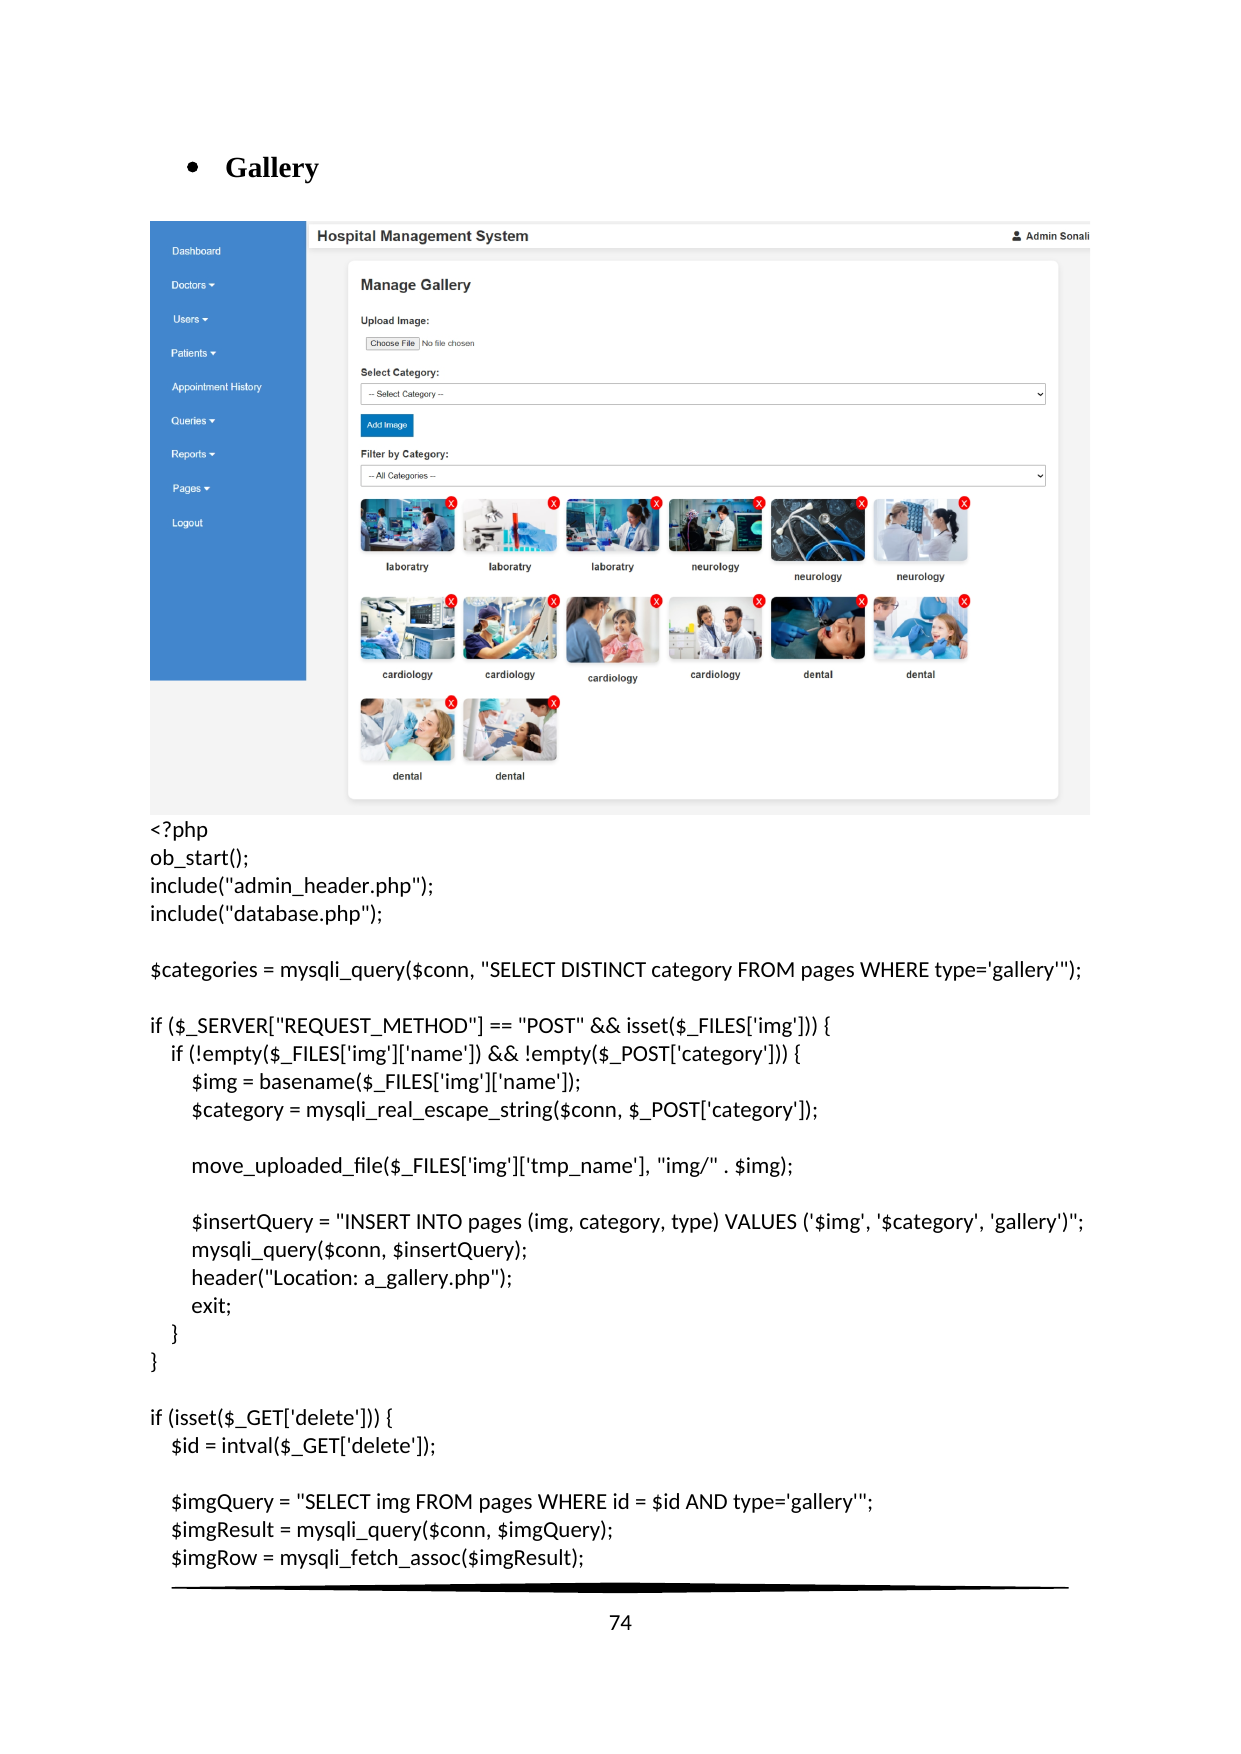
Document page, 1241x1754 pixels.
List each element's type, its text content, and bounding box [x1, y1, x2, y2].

text $insertQuery = "INSERT INTO pages (img, category, type) VALUES ('$img', '$category', 'gallery')"; [150, 1207, 1090, 1235]
text if ($_SERVER["REQUEST_METHOD"] == "POST" && isset($_FILES['img'])) { [150, 1011, 1090, 1039]
text $imgRow = mysqli_fetch_assoc($imgResult); [150, 1543, 1090, 1571]
text $imgQuery = "SELECT img FROM pages WHERE id = $id AND type='gallery'"; [150, 1487, 1090, 1515]
text ob_start(); [150, 843, 1090, 871]
text $imgResult = mysqli_query($conn, $imgQuery); [150, 1515, 1090, 1543]
text exit; [150, 1291, 1090, 1319]
text move_uploaded_file($_FILES['img']['tmp_name'], "img/" . $img); [150, 1151, 1090, 1179]
list Gallery [187, 150, 1090, 184]
text mysqli_query($conn, $insertQuery); [150, 1235, 1090, 1263]
text <?php [150, 815, 1090, 843]
text } [150, 1347, 1090, 1375]
text } [150, 1319, 1090, 1347]
text $id = intval($_GET['delete']); [150, 1431, 1090, 1459]
text $img = basename($_FILES['img']['name']); [150, 1067, 1090, 1095]
text if (!empty($_FILES['img']['name']) && !empty($_POST['category'])) { [150, 1039, 1090, 1067]
text if (isset($_GET['delete'])) { [150, 1403, 1090, 1431]
text header("Location: a_gallery.php"); [150, 1263, 1090, 1291]
text $category = mysqli_real_escape_string($conn, $_POST['category']); [150, 1095, 1090, 1123]
text $categories = mysqli_query($conn, "SELECT DISTINCT category FROM pages WHERE type='gallery'"); [150, 955, 1090, 983]
text include("admin_header.php"); [150, 871, 1090, 899]
text include("database.php"); [150, 899, 1090, 927]
picture [150, 221, 1091, 815]
